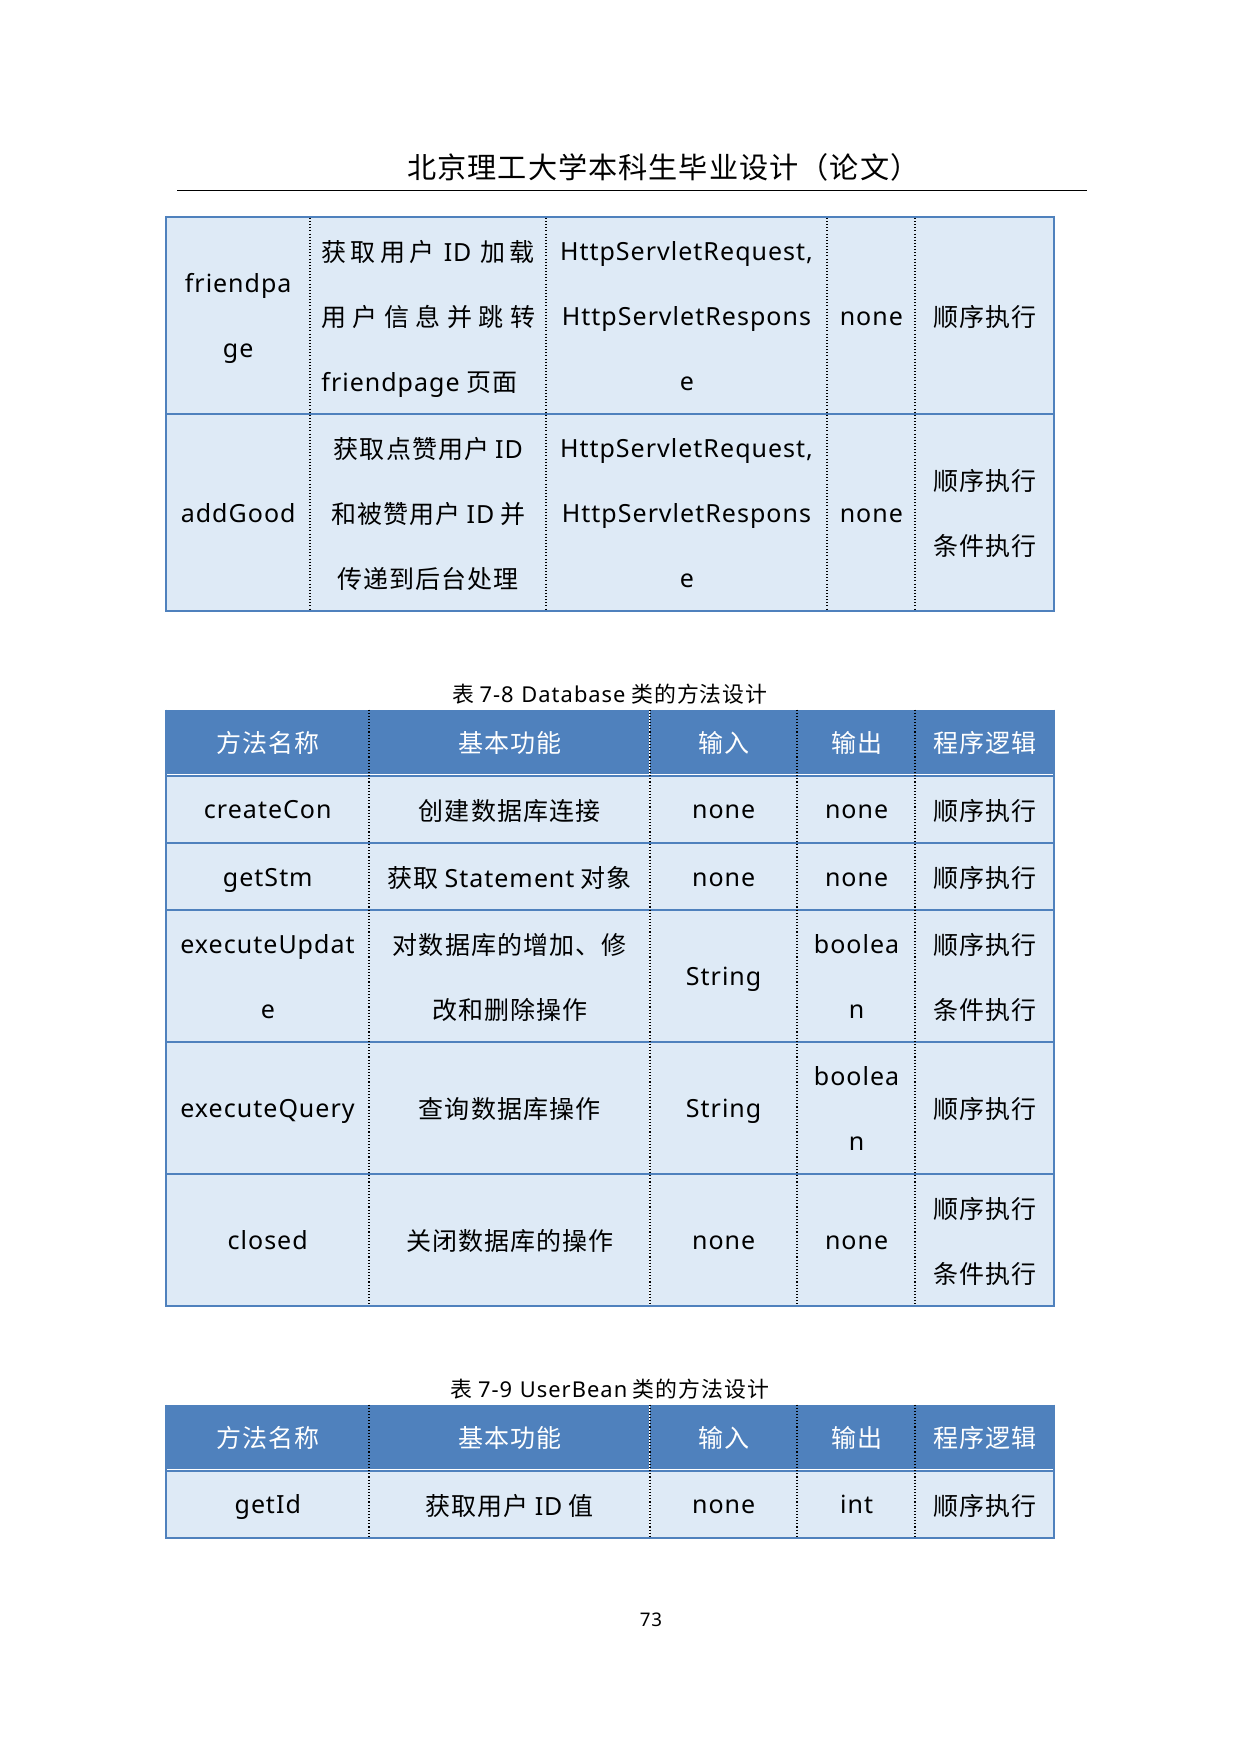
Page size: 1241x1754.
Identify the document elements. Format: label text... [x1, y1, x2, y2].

table_cell 顺序执行 条件执行 [915, 1175, 1053, 1305]
table_cell 输入 [650, 710, 797, 774]
table_cell none [650, 777, 797, 842]
table_cell 查询数据库操作 [369, 1043, 649, 1173]
table_cell getId [167, 1472, 369, 1537]
table_cell getStm [167, 844, 369, 909]
table_cell 程序逻辑 [915, 710, 1053, 774]
table_cell executeUpdate [167, 911, 369, 1041]
table_cell 对数据库的增加、修改和删除操作 [369, 911, 649, 1041]
table_cell addGood [167, 415, 310, 610]
table_cell int [797, 1472, 915, 1537]
table_cell 基本功能 [369, 1405, 649, 1469]
table_cell 基本功能 [369, 710, 649, 774]
table_cell none [650, 1472, 797, 1537]
table_cell String [650, 1043, 797, 1173]
table_cell boolean [797, 1043, 915, 1173]
table_cell none [797, 1175, 915, 1305]
table_cell 获取用户ID加载用户信息并跳转friendpage页面 [310, 218, 546, 413]
table_cell friendpage [167, 218, 310, 413]
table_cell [546, 218, 827, 413]
table_cell 关闭数据库的操作 [369, 1175, 649, 1305]
table_cell executeQuery [167, 1043, 369, 1173]
table_cell 输出 [797, 1405, 915, 1469]
table_cell 顺序执行 条件执行 [915, 911, 1053, 1041]
table_cell none [797, 844, 915, 909]
table_cell String [650, 911, 797, 1041]
table_cell 获取Statement对象 [369, 844, 649, 909]
table_cell 方法名称 [167, 710, 369, 774]
table_cell 顺序执行 [915, 1472, 1053, 1537]
table_cell 程序逻辑 [915, 1405, 1053, 1469]
table_cell createCon [167, 777, 369, 842]
table_header 表7-8 Database类的方法设计 [166, 677, 1054, 709]
table_cell closed [167, 1175, 369, 1305]
table_cell 方法名称 [167, 1405, 369, 1469]
table_cell HttpServletRequest, HttpServletResponse [546, 415, 827, 610]
table_cell 顺序执行 [915, 1043, 1053, 1173]
table_header 表7-9 UserBean类的方法设计 [166, 1372, 1054, 1404]
table_cell boolean [797, 911, 915, 1041]
table_cell 输入 [650, 1405, 797, 1469]
table_cell none [797, 777, 915, 842]
table_cell 顺序执行 [915, 218, 1053, 413]
table_cell 顺序执行 条件执行 [915, 415, 1053, 610]
table_cell none [650, 1175, 797, 1305]
table_cell 获取点赞用户ID和被赞用户ID并传递到后台处理 [310, 415, 546, 610]
table_cell 顺序执行 [915, 777, 1053, 842]
table_cell 获取用户ID值 [369, 1472, 649, 1537]
table_cell 顺序执行 [915, 844, 1053, 909]
table_cell 输出 [797, 710, 915, 774]
table_cell none [827, 218, 915, 413]
table_cell 创建数据库连接 [369, 777, 649, 842]
table_cell none [827, 415, 915, 610]
table_cell none [650, 844, 797, 909]
